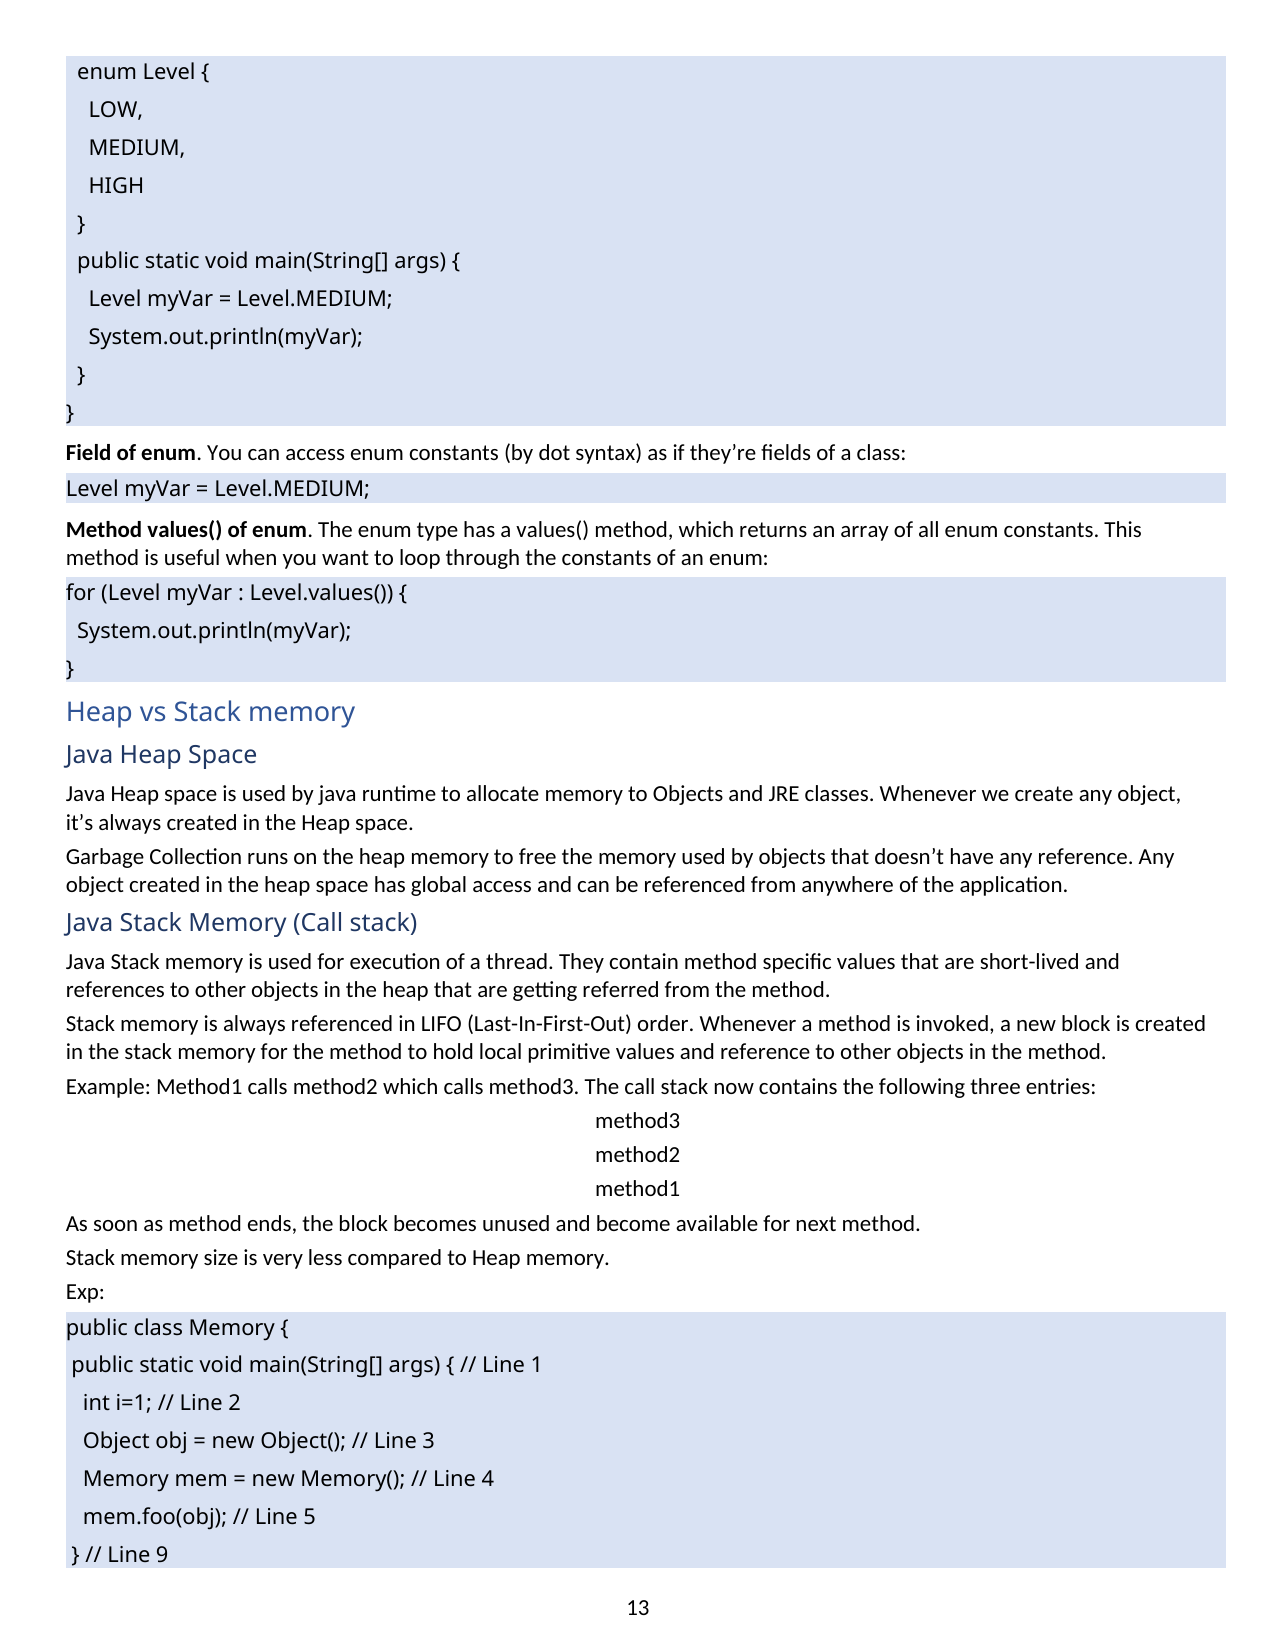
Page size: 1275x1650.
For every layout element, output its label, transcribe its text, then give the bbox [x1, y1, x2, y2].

text Memory mem = new Memory(); // Line 4 [66, 1463, 1226, 1493]
text Stack memory size is very less compared to Heap memory. [66, 1243, 1209, 1271]
text } [66, 397, 1226, 426]
text for (Level myVar : Level.values()) { [66, 577, 1226, 607]
text mem.foo(obj); // Line 5 [66, 1501, 1226, 1531]
text public class Memory { [66, 1312, 1226, 1341]
text Exp: [66, 1277, 1209, 1305]
subtitle Java Stack Memory (Call stack) [66, 904, 1209, 938]
text Method values() of enum. The enum type has a values() method, which returns an array of all enum constants. This method is useful when you want to loop through the constants of an enum: [66, 515, 1209, 571]
text Level myVar = Level.MEDIUM; [66, 283, 1226, 313]
text } [66, 653, 1226, 682]
text HIGH [66, 170, 1226, 199]
text Level myVar = Level.MEDIUM; [66, 473, 1226, 503]
text method1 [66, 1174, 1209, 1203]
text enum Level { [66, 56, 1226, 86]
text public static void main(String[] args) { // Line 1 [66, 1349, 1226, 1379]
text Garbage Collection runs on the heap memory to free the memory used by objects that doesn’t have any reference. Any object created in the heap space has global access and can be referenced from anywhere of the application. [66, 842, 1209, 898]
text As soon as method ends, the block becomes unused and become available for next method. [66, 1209, 1209, 1237]
text System.out.println(myVar); [66, 615, 1226, 645]
text System.out.println(myVar); [66, 321, 1226, 351]
text Example: Method1 calls method2 which calls method3. The call stack now contains the following three entries: [66, 1072, 1209, 1100]
text Field of enum. You can access enum constants (by dot syntax) as if they’re fields of a class: [66, 438, 1209, 467]
text int i=1; // Line 2 [66, 1387, 1226, 1417]
text method2 [66, 1140, 1209, 1168]
text Object obj = new Object(); // Line 3 [66, 1425, 1226, 1455]
text LOW, [66, 94, 1226, 124]
text public static void main(String[] args) { [66, 245, 1226, 275]
text } [66, 207, 1226, 237]
text } [66, 359, 1226, 388]
text } // Line 9 [66, 1538, 1226, 1568]
text method3 [66, 1106, 1209, 1134]
subtitle Java Heap Space [66, 737, 1209, 771]
subtitle Heap vs Stack memory [66, 693, 1209, 729]
text Java Stack memory is used for execution of a thread. They contain method specific values that are short-lived and references to other objects in the heap that are getting referred from the method. [66, 947, 1209, 1003]
text Stack memory is always referenced in LIFO (Last-In-First-Out) order. Whenever a method is invoked, a new block is created in the stack memory for the method to hold local primitive values and reference to other objects in the method. [66, 1009, 1209, 1066]
text MEDIUM, [66, 132, 1226, 162]
text Java Heap space is used by java runtime to allocate memory to Objects and JRE classes. Whenever we create any object, it’s always created in the Heap space. [66, 779, 1209, 836]
